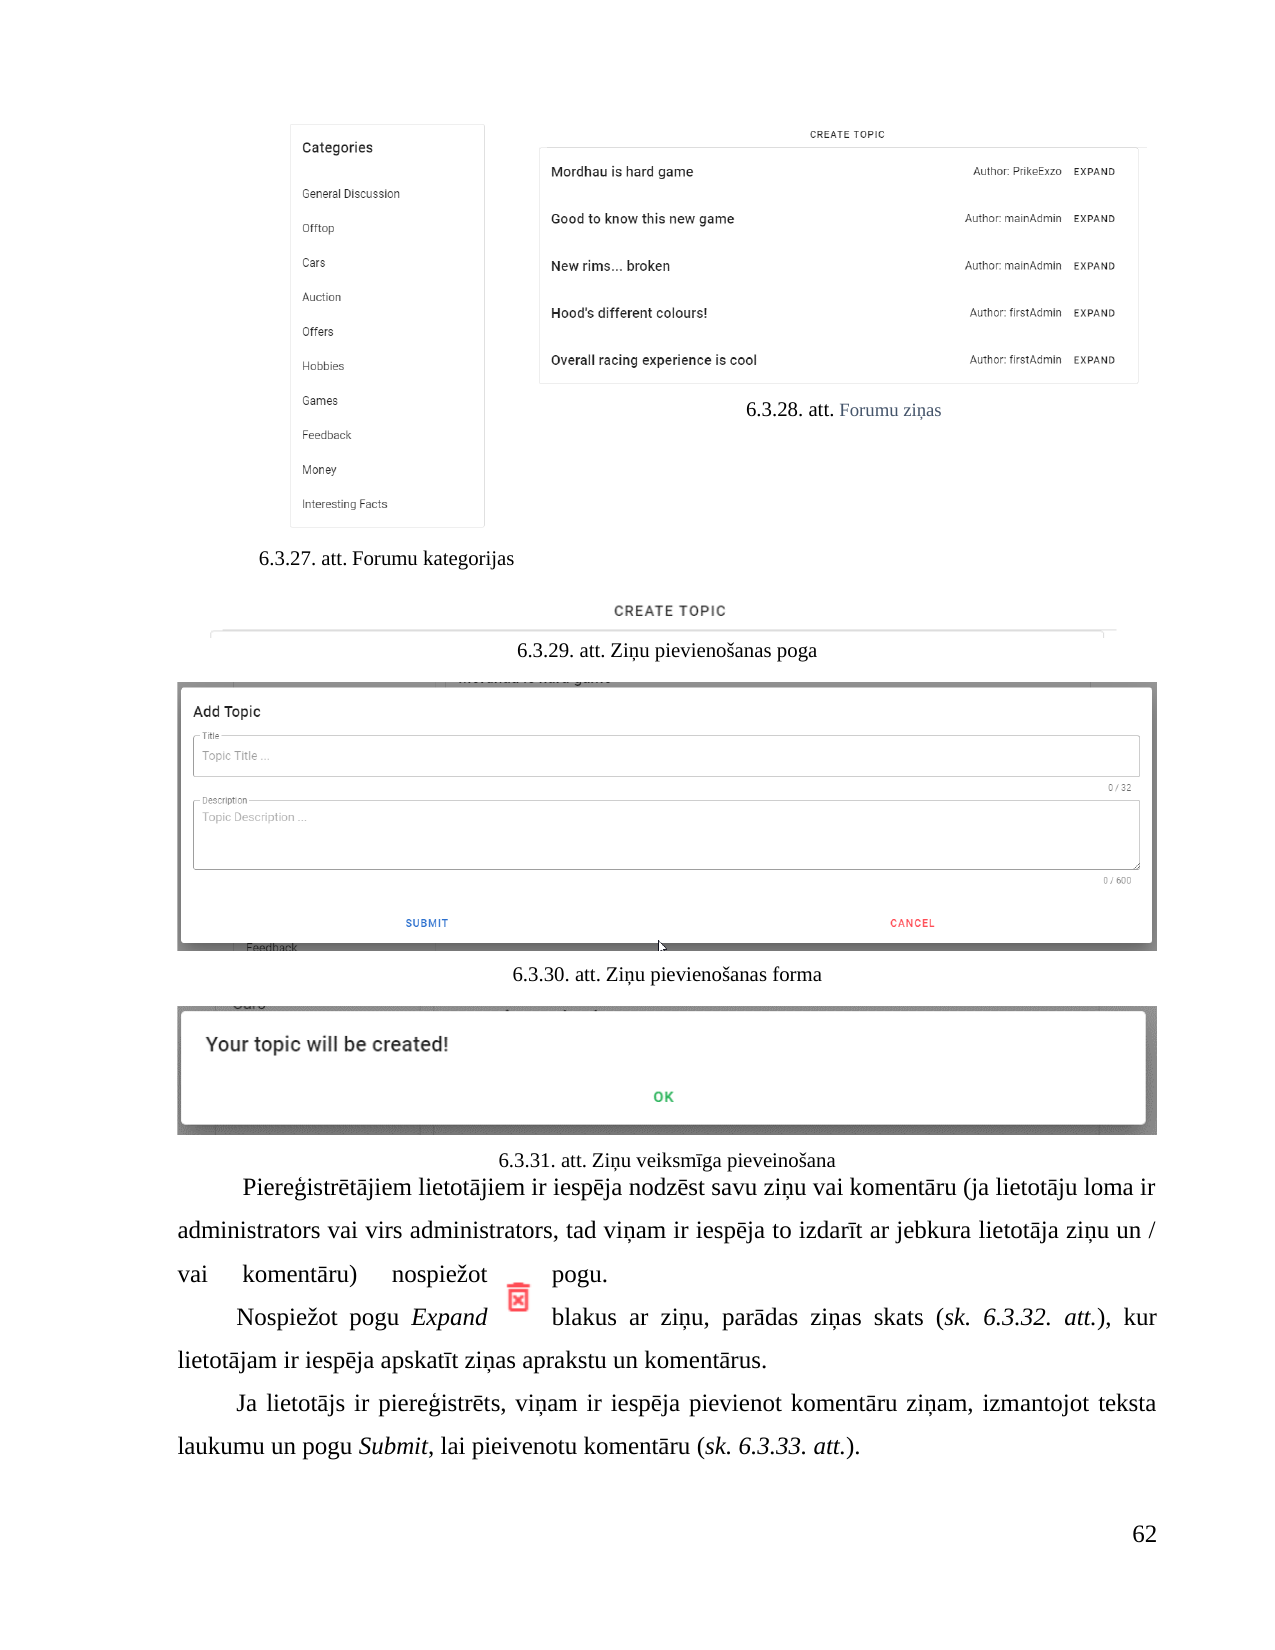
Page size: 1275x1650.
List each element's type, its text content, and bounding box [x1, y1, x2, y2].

picture [202, 587, 1132, 638]
picture [504, 1278, 532, 1313]
text Piereģistrētājiem lietotājiem ir iespēja nodzēst savu ziņu vai komentāru (ja lietotāju loma ir administrators vai virs administrators, tad viņam ir iespēja to izdarīt ar jebkura lietotāja ziņu un / vai komentāru) nospiežot pogu. [177, 1135, 1157, 1287]
picture [283, 118, 490, 533]
text Nospiežot pogu Expand blakus ar ziņu, parādas ziņas skats (sk. 6.3.32. att.), kur lietotājam ir iespēja apskatīt ziņas aprakstu un komentārus. [177, 1302, 1157, 1374]
picture [177, 682, 1157, 951]
picture [177, 1006, 1157, 1135]
picture [533, 118, 1155, 400]
text Piereģistrētājiem lietotājiem ir iespēja nodzēst savu ziņu vai komentāru (ja lietotāju loma ir administrators vai virs administrators, tad viņam ir iespēja to izdarīt ar jebkura lietotāja ziņu un / vai komentāru) nospiežot pogu. [177, 951, 1157, 1006]
text Ja lietotājs ir piereģistrēts, viņam ir iespēja pievienot komentāru ziņam, izmantojot teksta laukumu un pogu Submit, lai pieivenotu komentāru (sk. 6.3.33. att.). [177, 1388, 1157, 1460]
